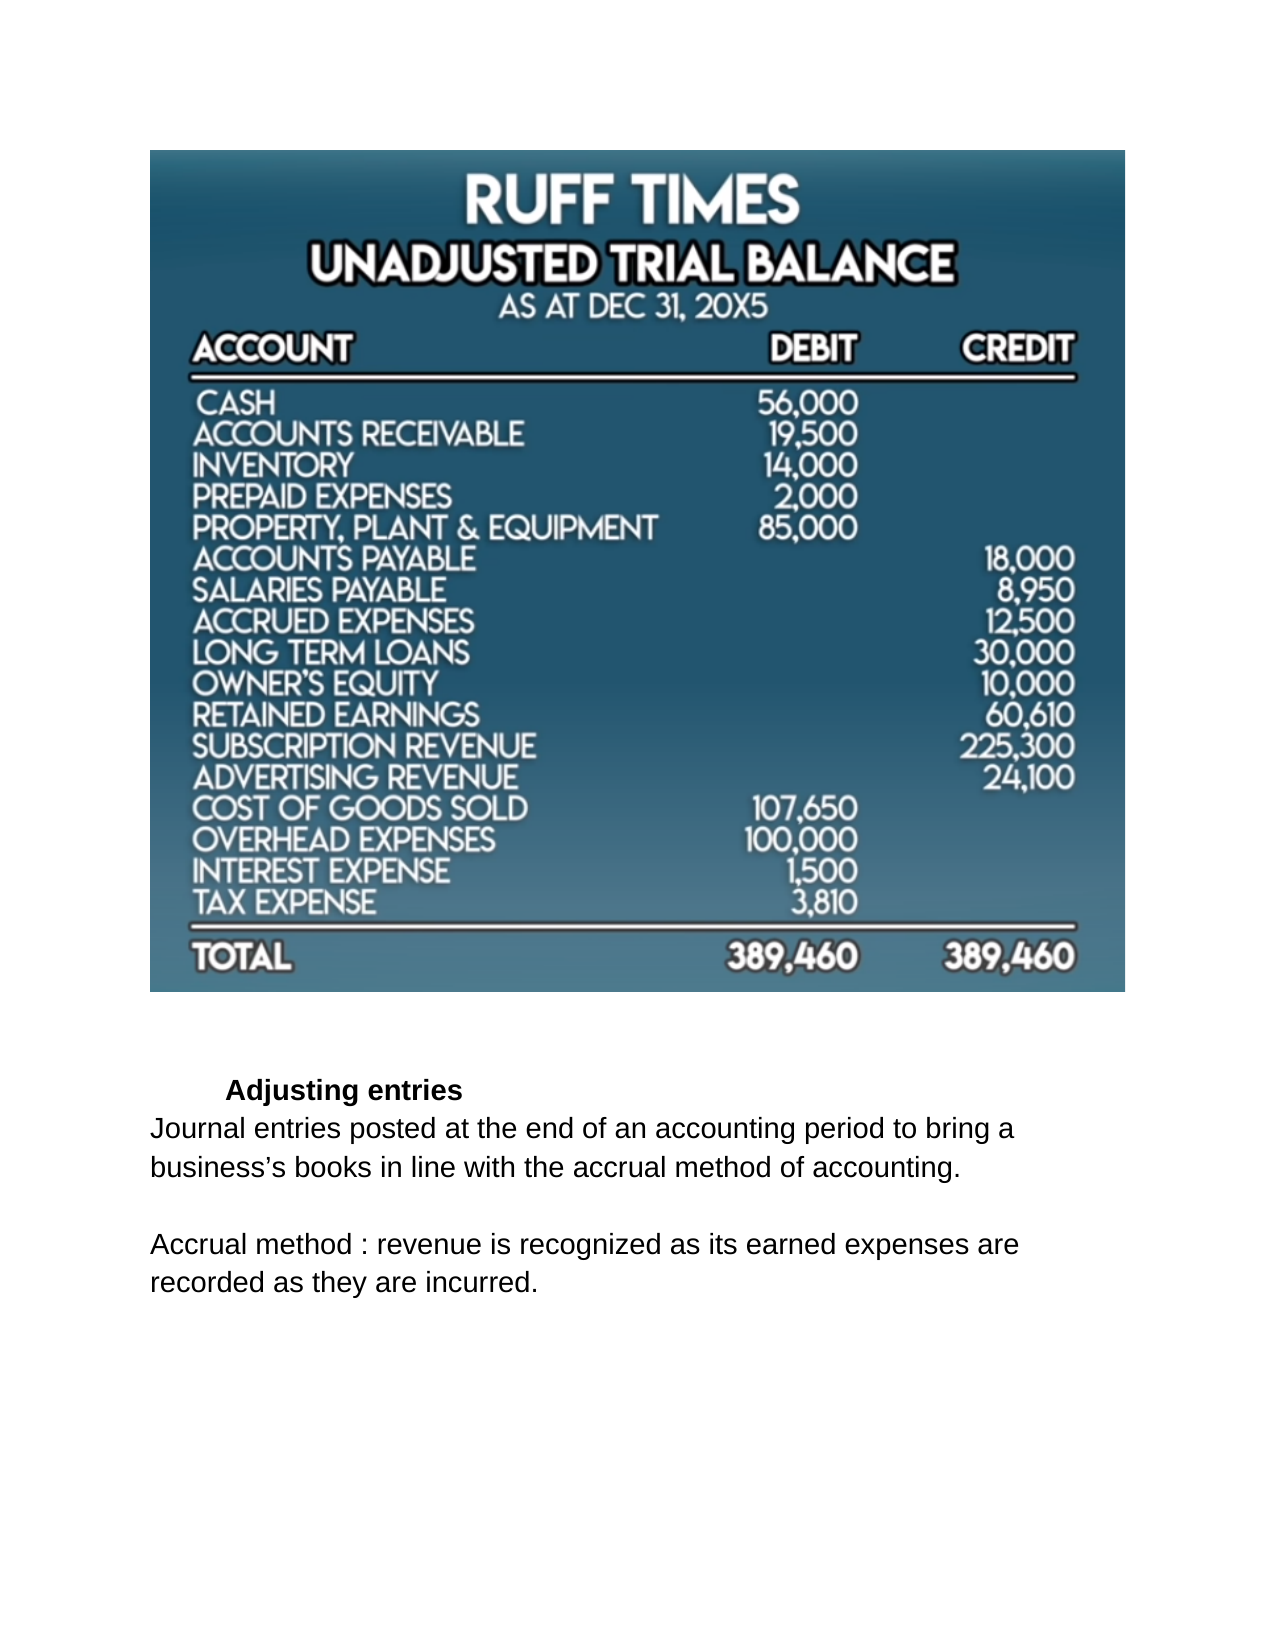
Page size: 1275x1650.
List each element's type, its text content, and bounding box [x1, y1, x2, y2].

picture [150, 150, 1125, 992]
text Accrual method : revenue is recognized as its earned expenses are recorded as they are incurred. [150, 1227, 1125, 1299]
text Adjusting entries [150, 1073, 1125, 1106]
text Journal entries posted at the end of an accounting period to bring a business’s books in line with the accrual method of accounting. [150, 1111, 1125, 1183]
